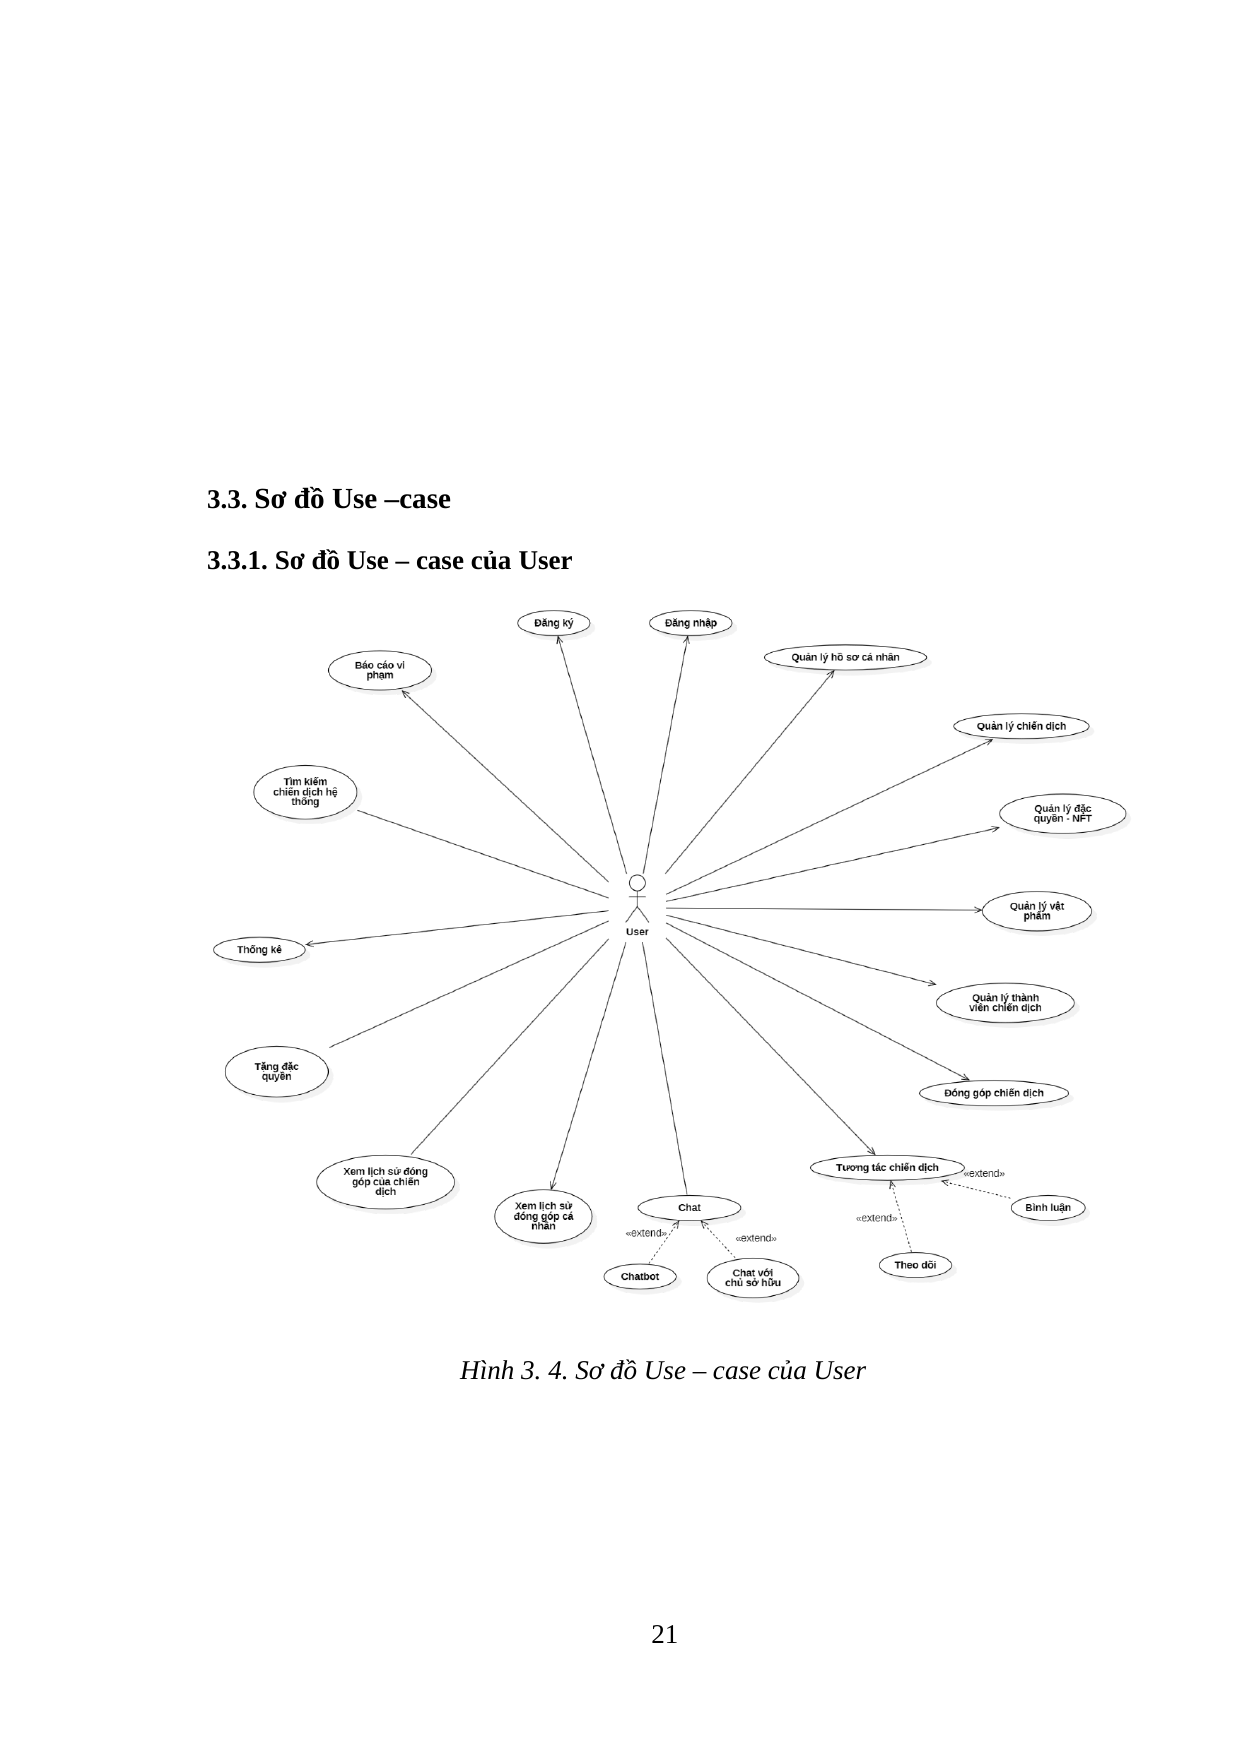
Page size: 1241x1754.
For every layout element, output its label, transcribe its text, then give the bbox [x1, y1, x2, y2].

picture [206, 603, 1154, 1326]
text Sơ đồ Use – case của User [207, 544, 1122, 575]
text Sơ đồ Use –case [207, 481, 1122, 515]
text Hình 3. 4. Sơ đồ Use – case của User [207, 1354, 1122, 1385]
